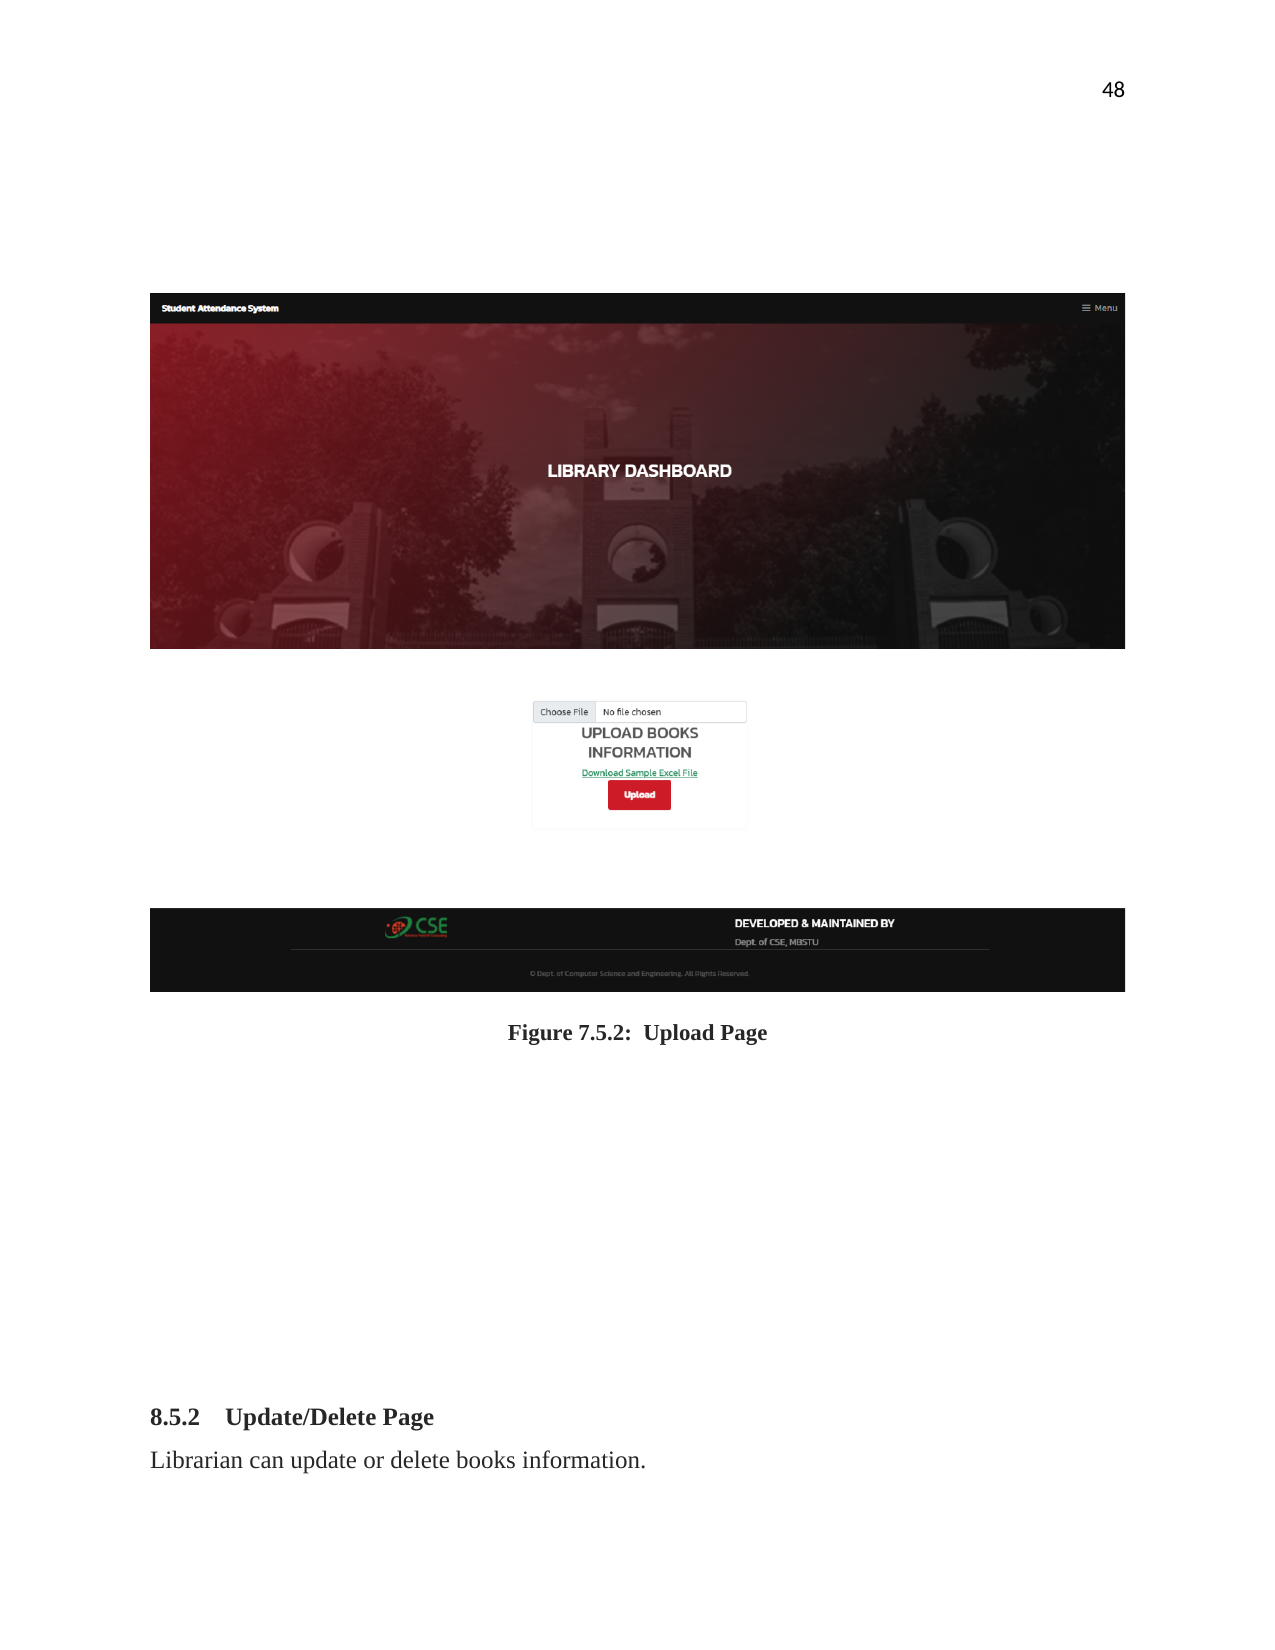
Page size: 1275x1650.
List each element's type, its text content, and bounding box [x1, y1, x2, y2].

text Librarian can update or delete books information. [150, 1445, 1125, 1474]
subtitle Update/Delete Page [150, 1402, 1125, 1431]
subtitle Figure 7.5.2: Upload Page [150, 1018, 1125, 1045]
picture [150, 293, 1125, 992]
